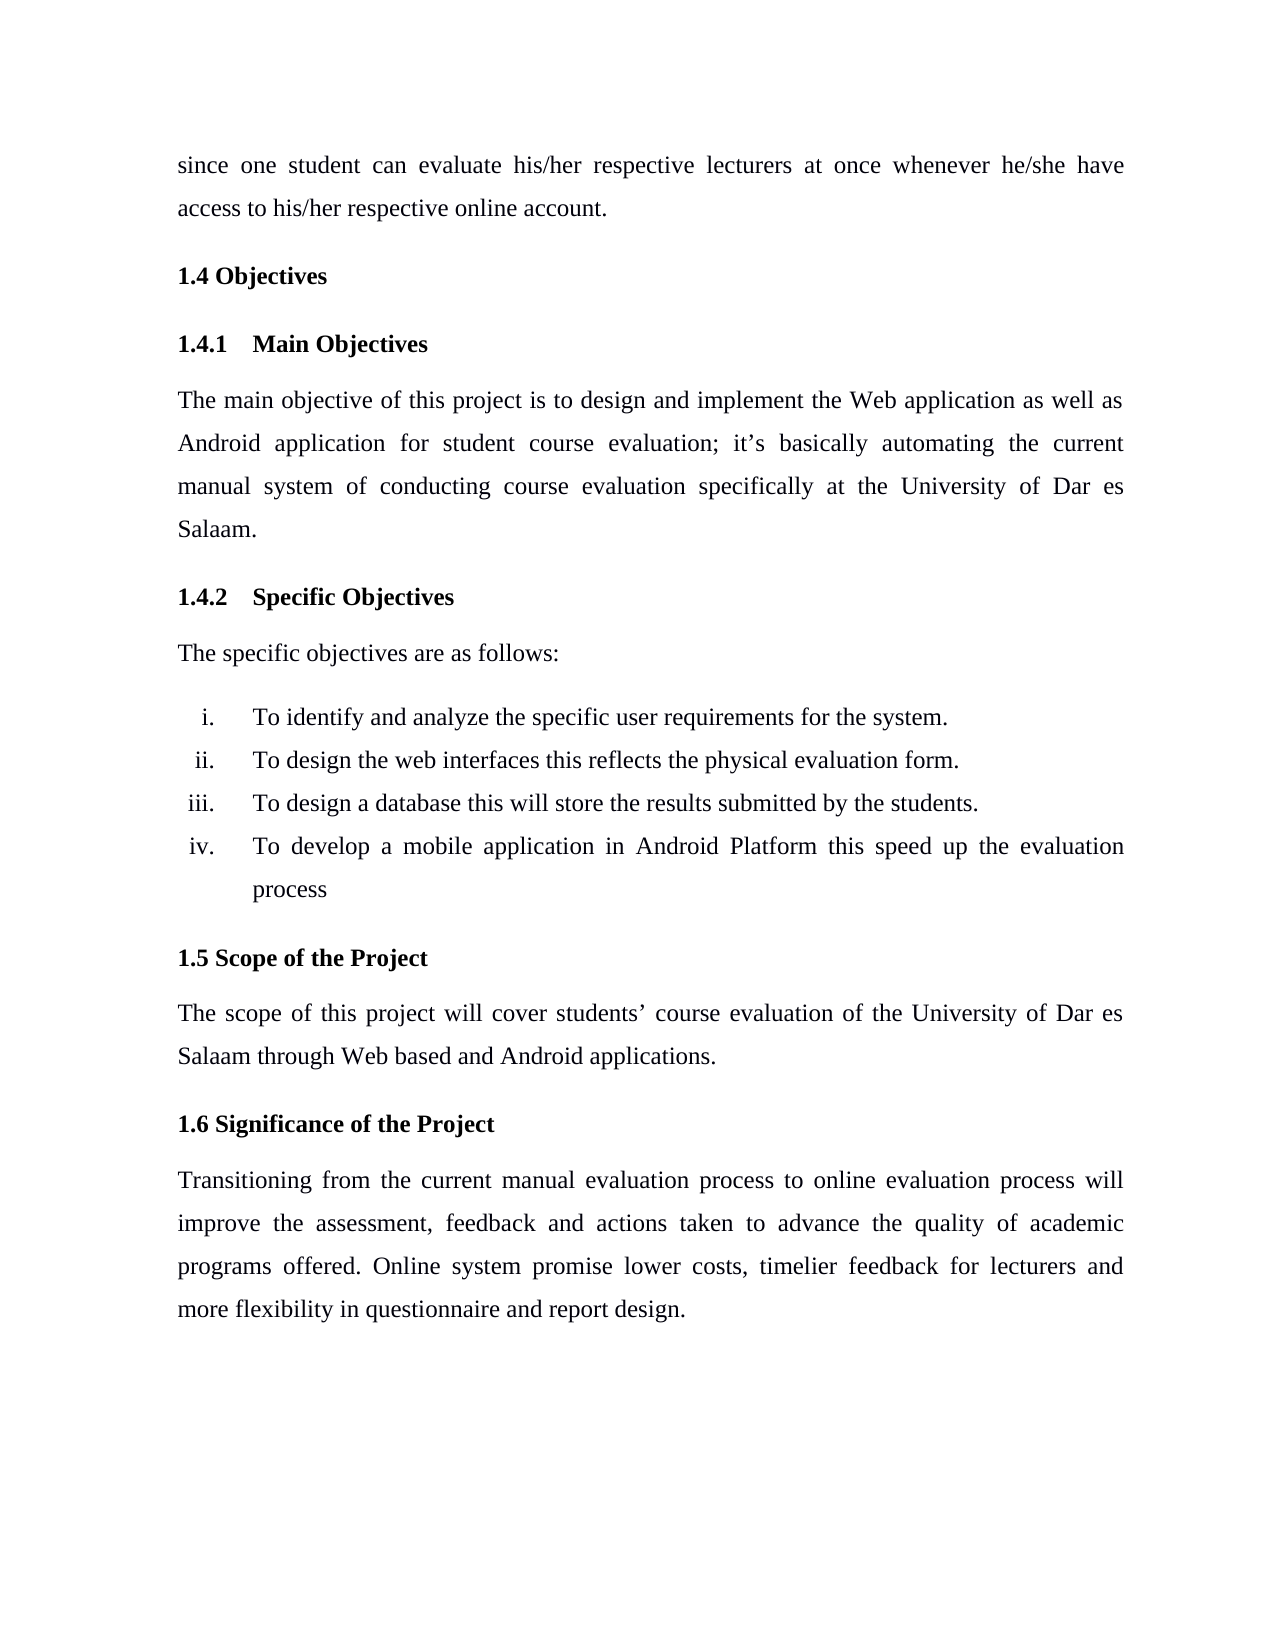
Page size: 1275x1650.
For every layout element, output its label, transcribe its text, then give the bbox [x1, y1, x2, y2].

subtitle Objectives [177, 261, 1125, 290]
subtitle Main Objectives [177, 329, 1125, 358]
list To identify and analyze the specific user requirements for the system. [215, 702, 1125, 731]
list To design a database this will store the results submitted by the students. [215, 788, 1125, 817]
list To design the web interfaces this reflects the physical evaluation form. [215, 745, 1125, 774]
text The scope of this project will cover students’ course evaluation of the University of Dar es Salaam through Web based and Android applications. [177, 998, 1125, 1070]
text The main objective of this project is to design and implement the Web application as well as Android application for student course evaluation; it’s basically automating the current manual system of conducting course evaluation specifically at the University of Dar es Salaam. [177, 385, 1125, 543]
subtitle Specific Objectives [177, 582, 1125, 611]
text The specific objectives are as follows: [177, 638, 1125, 667]
text Transitioning from the current manual evaluation process to online evaluation process will improve the assessment, feedback and actions taken to advance the quality of academic programs offered. Online system promise lower costs, timelier feedback for lecturers and more flexibility in questionnaire and report design. [177, 1165, 1125, 1323]
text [177, 150, 1125, 222]
subtitle Significance of the Project [177, 1109, 1125, 1138]
subtitle Scope of the Project [177, 943, 1125, 971]
list To develop a mobile application in Android Platform this speed up the evaluation process [215, 831, 1125, 903]
